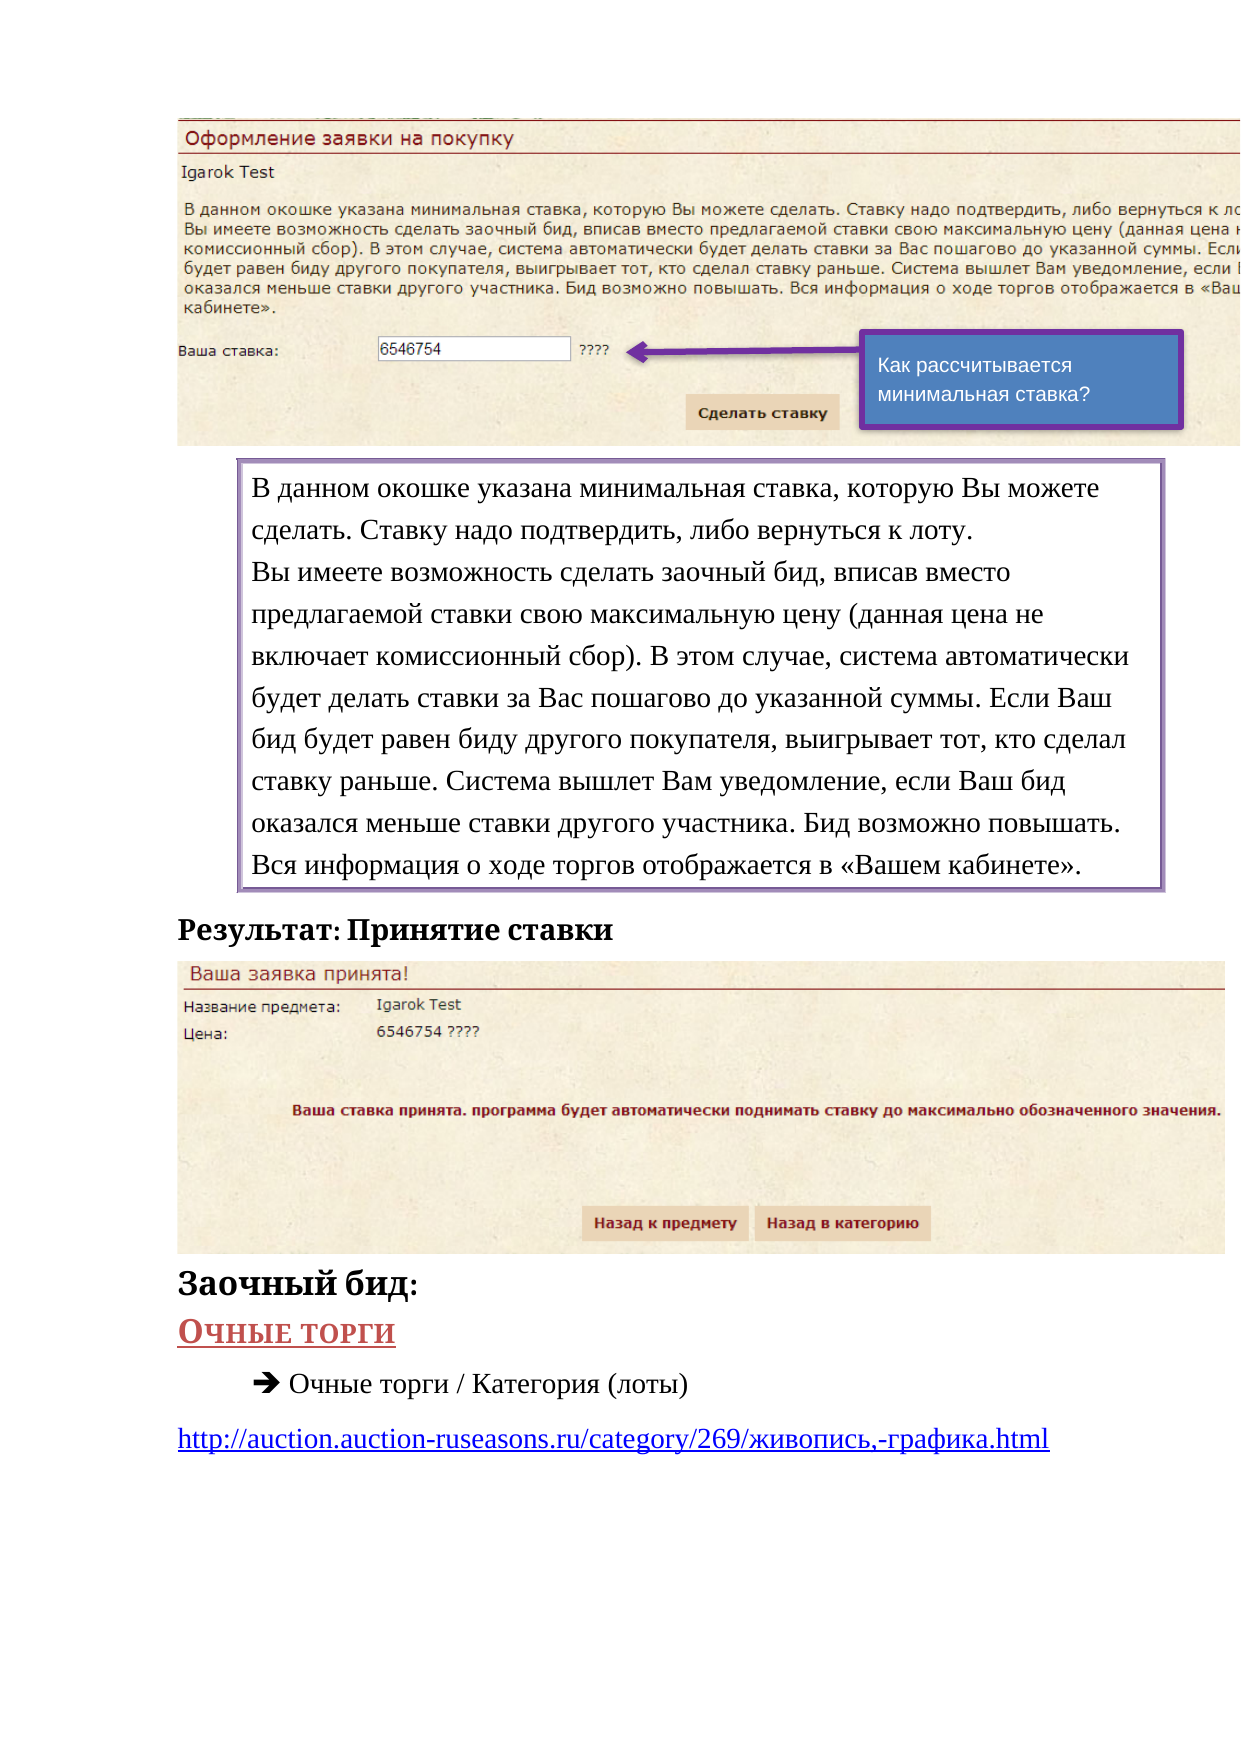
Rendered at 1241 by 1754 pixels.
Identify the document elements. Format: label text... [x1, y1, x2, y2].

picture [177, 961, 1225, 1254]
subtitle Результат: Принятие ставки [177, 914, 1152, 948]
subtitle Заочный бид: Очные торги [177, 1266, 1152, 1352]
picture [177, 118, 1241, 446]
list Очные торги / Категория (лоты) [251, 1367, 1152, 1400]
text В данном окошке указана минимальная ставка, которую Вы можете сделать. Ставку надо подтвердить, либо вернуться к лоту. Вы имеете возможность сделать заочный бид, вписав вместо предлагаемой ставки свою максимальную цену (данная цена не включает комиссионный сбор). В этом случае, система автоматически будет делать ставки за Вас пошагово до указанной суммы. Если Ваш бид будет равен биду другого покупателя, выигрывает тот, кто сделал ставку раньше. Система вышлет Вам уведомление, если Ваш бид оказался меньше ставки другого участника. Бид возможно повышать. Вся информация о ходе торгов отображается в «Вашем кабинете». [243, 464, 1160, 887]
text http://auction.auction-ruseasons.ru/category/269/живопись,-графика.html [177, 1421, 1152, 1455]
